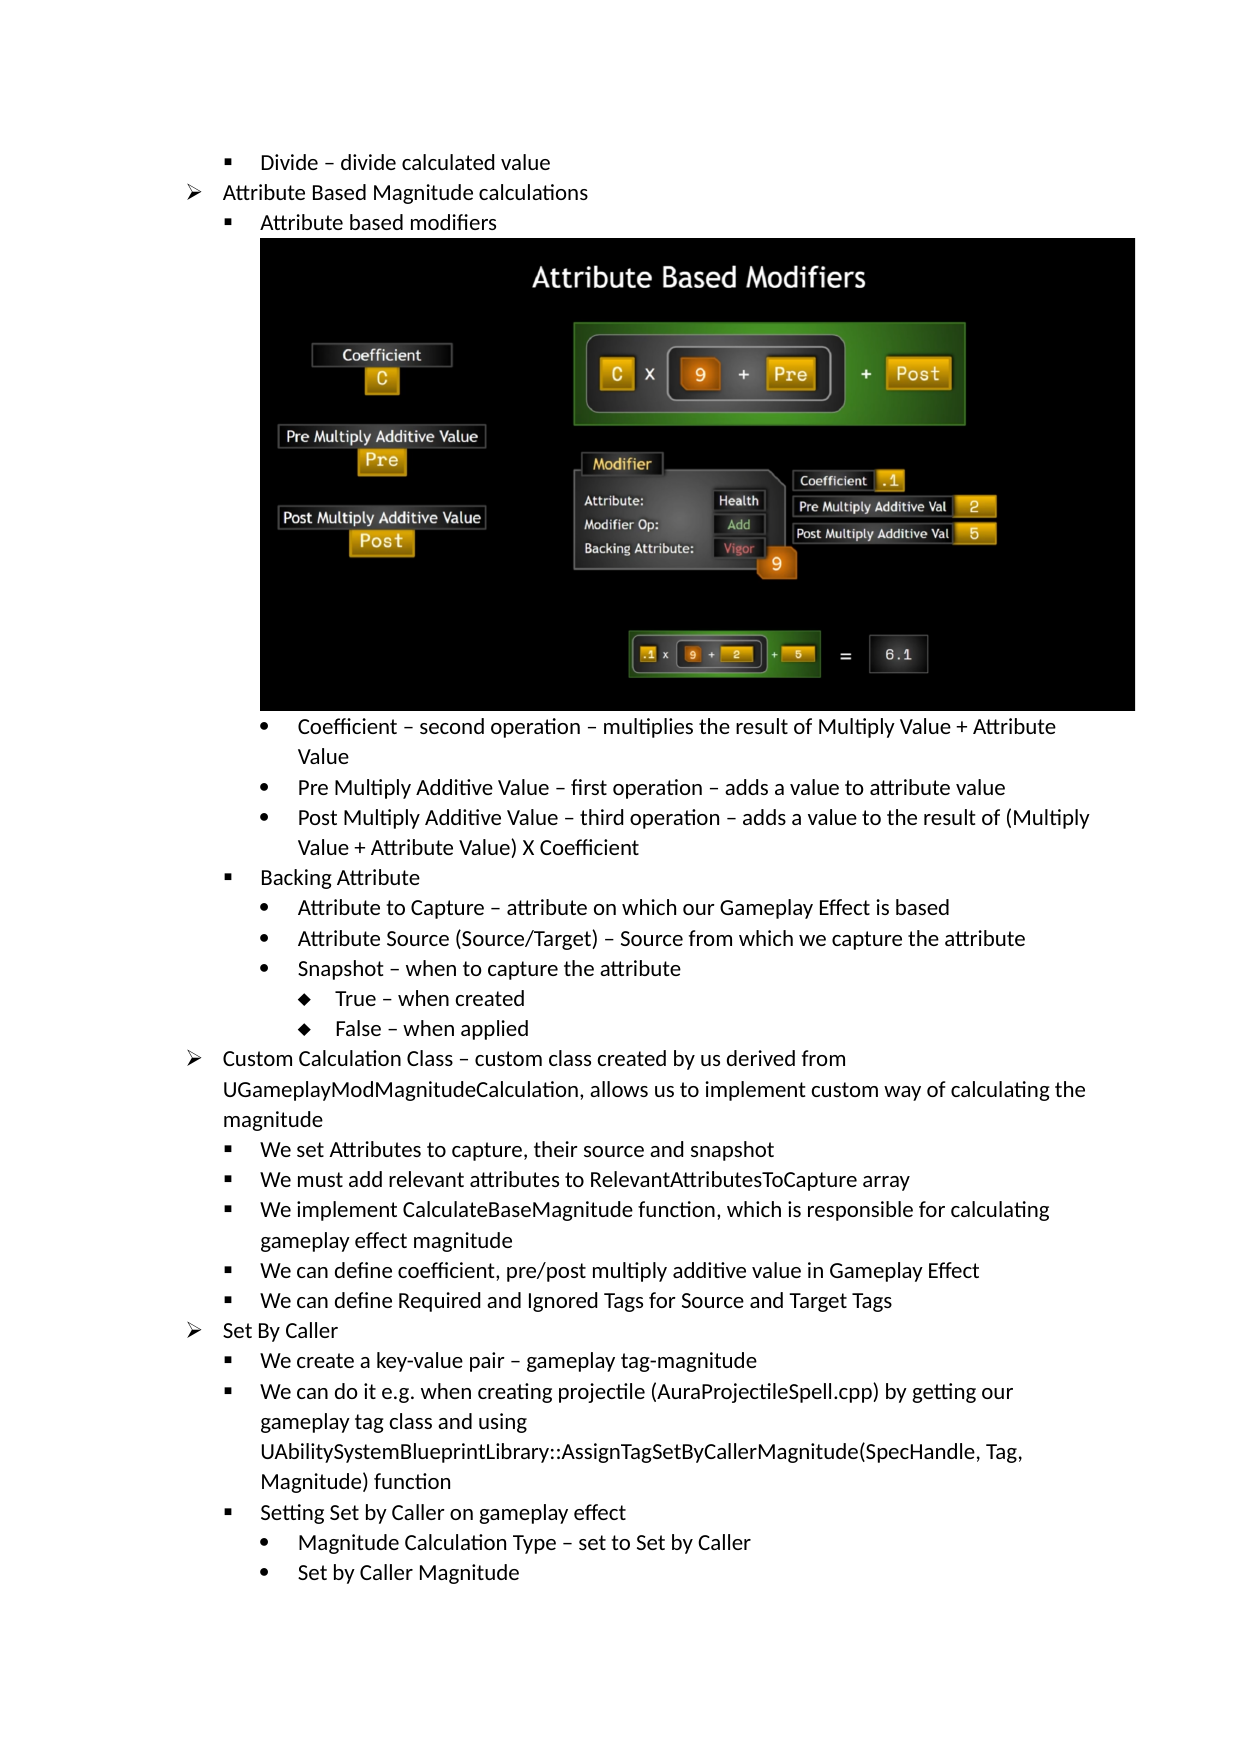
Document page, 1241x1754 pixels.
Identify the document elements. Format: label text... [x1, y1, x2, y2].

list False – when applied [298, 1014, 1093, 1042]
list We must add relevant attributes to RelevantAttributesToCapture array [223, 1165, 1093, 1193]
list Backing Attribute [223, 863, 1093, 891]
list We implement CalculateBaseMagnitude function, which is responsible for calculating gameplay effect magnitude [223, 1196, 1093, 1254]
list Setting Set by Caller on gameplay effect [223, 1498, 1093, 1526]
list Post Multiply Additive Value – third operation – adds a value to the result of (Multiply Value + Attribute Value) X Coefficient [260, 803, 1093, 861]
list Magnitude Calculation Type – set to Set by Caller [260, 1528, 1093, 1556]
list True – when created [298, 984, 1093, 1012]
list Snapshot – when to capture the attribute [260, 954, 1093, 982]
list Attribute Based Magnitude calculations [185, 178, 1093, 206]
list Custom Calculation Class – custom class created by us derived from UGameplayModMagnitudeCalculation, allows us to implement custom way of calculating the magnitude [185, 1044, 1093, 1133]
list We can define Required and Ignored Tags for Source and Target Tags [223, 1286, 1093, 1314]
list Pre Multiply Additive Value – first operation – adds a value to attribute value [260, 773, 1093, 801]
list We create a key-value pair – gameplay tag-magnitude [223, 1347, 1093, 1375]
list Set by Caller Magnitude [260, 1558, 1093, 1586]
list We can do it e.g. when creating projectile (AuraProjectileSpell.cpp) by getting our gameplay tag class and using UAbilitySystemBlueprintLibrary::AssignTagSetByCallerMagnitude(SpecHandle, Tag, Magnitude) function [223, 1377, 1093, 1496]
list Coefficient – second operation – multiplies the result of Multiply Value + Attribute Value [260, 712, 1093, 771]
list Set By Caller [185, 1316, 1093, 1344]
list We set Attributes to capture, their source and snapshot [223, 1135, 1093, 1163]
list We can define coefficient, pre/post multiply additive value in Gameplay Effect [223, 1256, 1093, 1284]
list Attribute Source (Source/Target) – Source from which we capture the attribute [260, 924, 1093, 952]
list Divide – divide calculated value [223, 148, 1093, 176]
picture [260, 238, 1136, 711]
list Attribute to Capture – attribute on which our Gameplay Effect is based [260, 893, 1093, 922]
